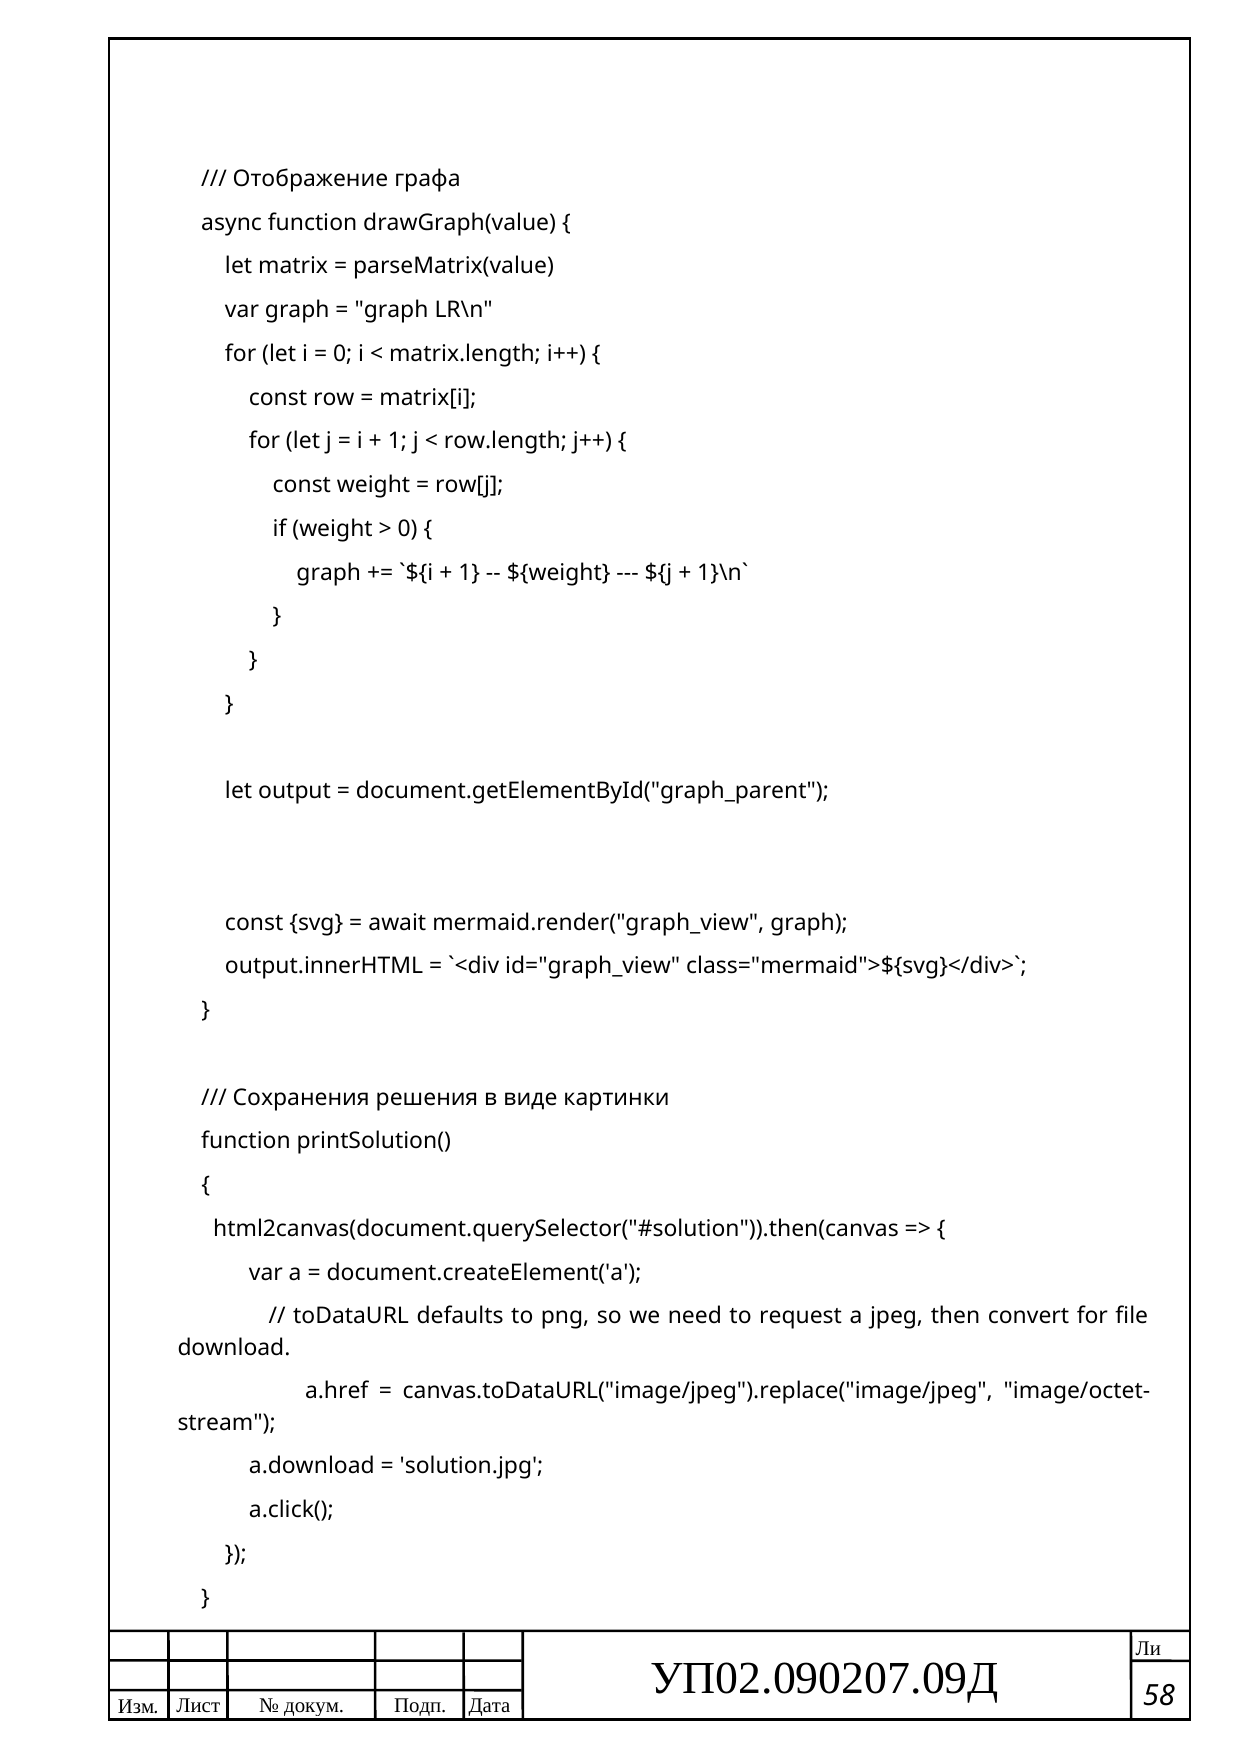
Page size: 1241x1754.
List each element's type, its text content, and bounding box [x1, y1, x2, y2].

text /// Сохранения решения в виде картинки [177, 1081, 1152, 1112]
text // toDataURL defaults to png, so we need to request a jpeg, then convert for file download. [177, 1299, 1152, 1362]
text } [177, 643, 1152, 674]
text } [177, 599, 1152, 631]
text /// Отображение графа [177, 162, 1152, 193]
text a.href = canvas.toDataURL("image/jpeg").replace("image/jpeg", "image/octet-stream"); [177, 1374, 1152, 1437]
text const {svg} = await mermaid.render("graph_view", graph); [177, 906, 1152, 937]
text let matrix = parseMatrix(value) [177, 249, 1152, 281]
text async function drawGraph(value) { [177, 206, 1152, 237]
text a.download = 'solution.jpg'; [177, 1449, 1152, 1481]
text a.click(); [177, 1493, 1152, 1524]
text var graph = "graph LR\n" [177, 293, 1152, 324]
text graph += `${i + 1} -- ${weight} --- ${j + 1}\n` [177, 556, 1152, 587]
text { [177, 1168, 1152, 1199]
text html2canvas(document.querySelector("#solution")).then(canvas => { [177, 1212, 1152, 1243]
text const row = matrix[i]; [177, 381, 1152, 412]
text } [177, 1581, 1152, 1612]
text function printSolution() [177, 1124, 1152, 1156]
text var a = document.createElement('a'); [177, 1256, 1152, 1287]
text let output = document.getElementById("graph_parent"); [177, 774, 1152, 806]
text }); [177, 1537, 1152, 1568]
text } [177, 993, 1152, 1024]
text for (let j = i + 1; j < row.length; j++) { [177, 424, 1152, 456]
text } [177, 687, 1152, 718]
text if (weight > 0) { [177, 512, 1152, 543]
text output.innerHTML = `<div id="graph_view" class="mermaid">${svg}</div>`; [177, 949, 1152, 981]
text const weight = row[j]; [177, 468, 1152, 499]
text for (let i = 0; i < matrix.length; i++) { [177, 337, 1152, 368]
